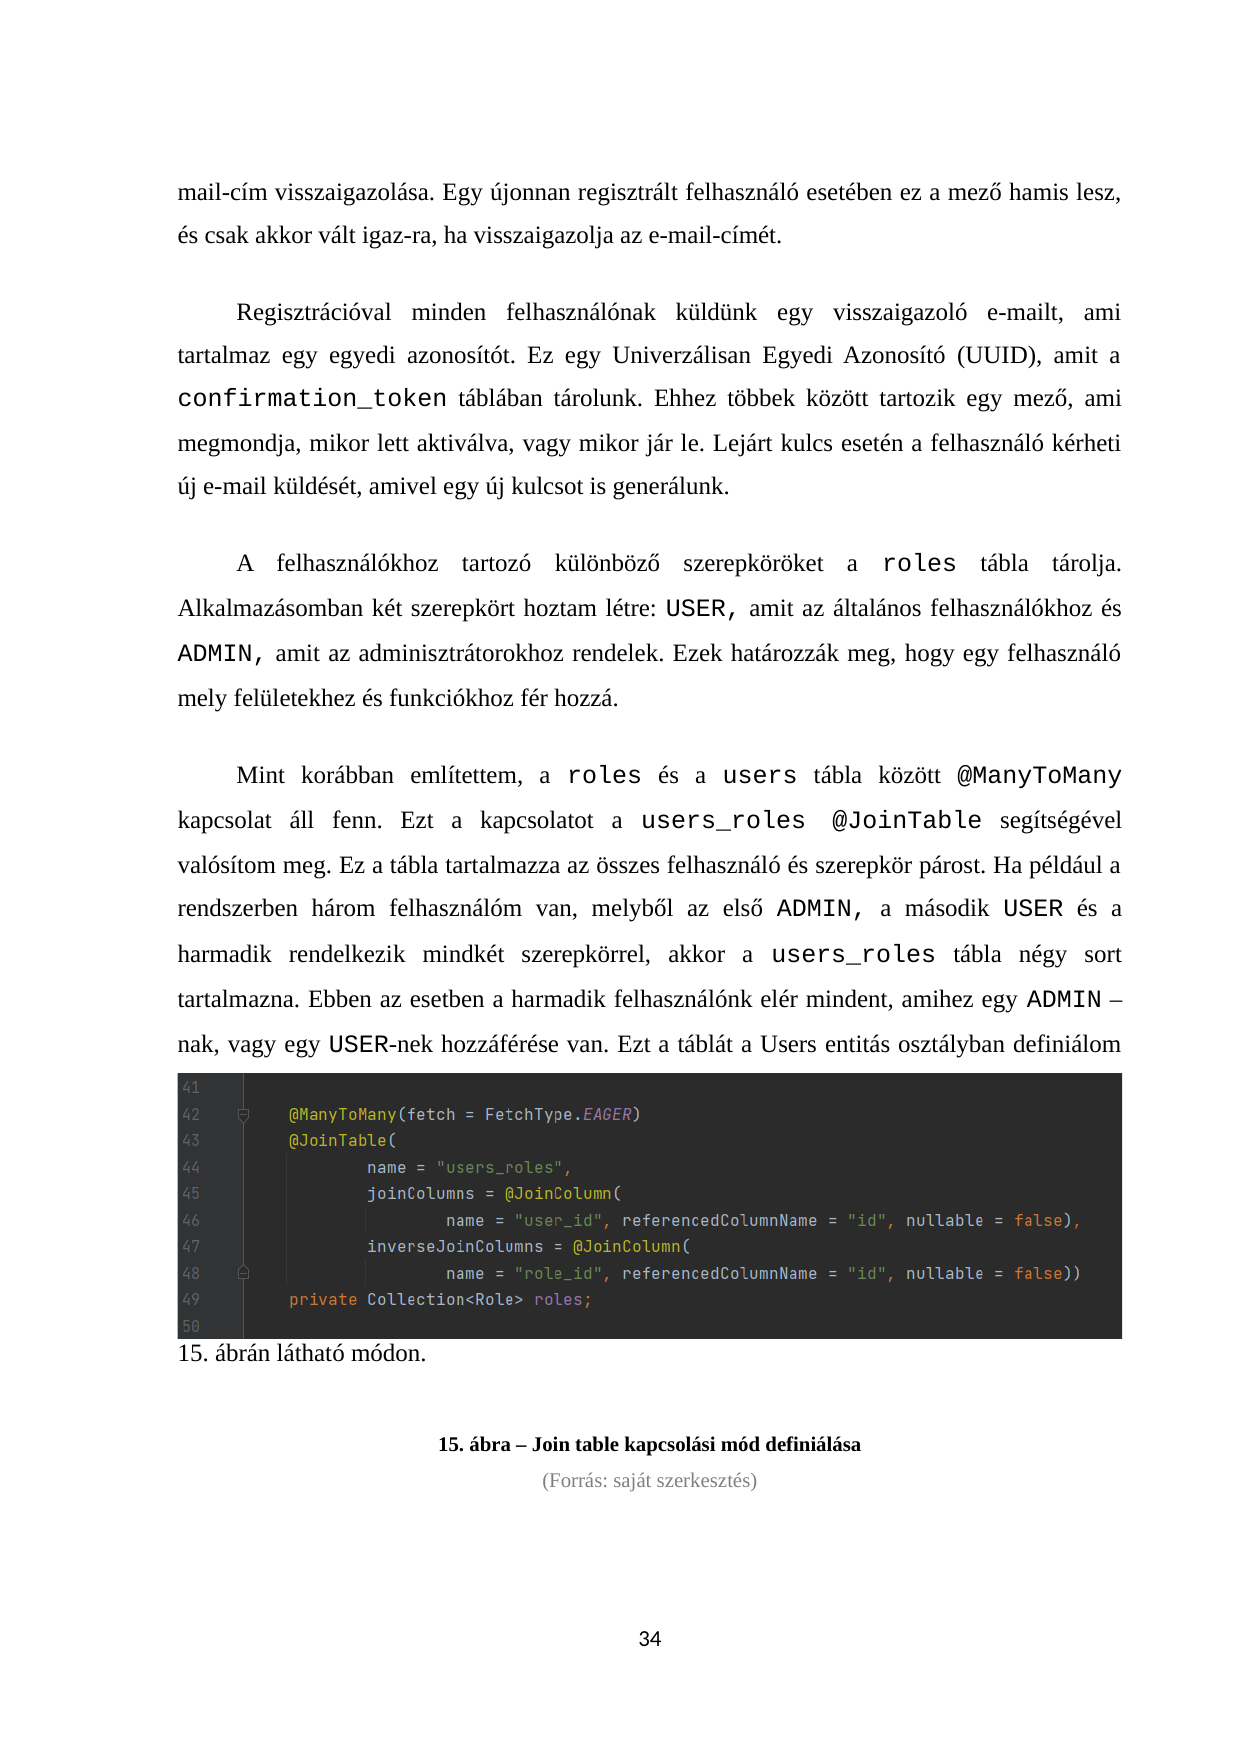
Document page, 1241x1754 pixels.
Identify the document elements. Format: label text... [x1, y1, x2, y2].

text 15. ábra – Join table kapcsolási mód definiálása [177, 1432, 1122, 1456]
text Regisztrációval minden felhasználónak küldünk egy visszaigazoló e-mailt, ami tartalmaz egy egyedi azonosítót. Ez egy Univerzálisan Egyedi Azonosító (UUID), amit a confirmation_token táblában tárolunk. Ehhez többek között tartozik egy mező, ami megmondja, mikor lett aktiválva, vagy mikor jár le. Lejárt kulcs esetén a felhasználó kérheti új e-mail küldését, amivel egy új kulcsot is generálunk. [177, 297, 1122, 500]
picture [177, 1073, 1123, 1339]
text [177, 177, 1122, 249]
text A felhasználókhoz tartozó különböző szerepköröket a roles tábla tárolja. Alkalmazásomban két szerepkört hoztam létre: USER, amit az általános felhasználókhoz és ADMIN, amit az adminisztrátorokhoz rendelek. Ezek határozzák meg, hogy egy felhasználó mely felületekhez és funkciókhoz fér hozzá. [177, 548, 1122, 712]
text (Forrás: saját szerkesztés) [177, 1468, 1122, 1492]
text Mint korábban említettem, a roles és a users tábla között @ManyToMany kapcsolat áll fenn. Ezt a kapcsolatot a users_roles @JoinTable segítségével valósítom meg. Ez a tábla tartalmazza az összes felhasználó és szerepkör párost. Ha például a rendszerben három felhasználóm van, melyből az első ADMIN, a második USER és a harmadik rendelkezik mindkét szerepkörrel, akkor a users_roles tábla négy sort tartalmazna. Ebben az esetben a harmadik felhasználónk elér mindent, amihez egy ADMIN –nak, vagy egy USER-nek hozzáférése van. Ezt a táblát a Users entitás osztályban definiálom 15. ábrán látható módon. [177, 760, 1122, 1073]
